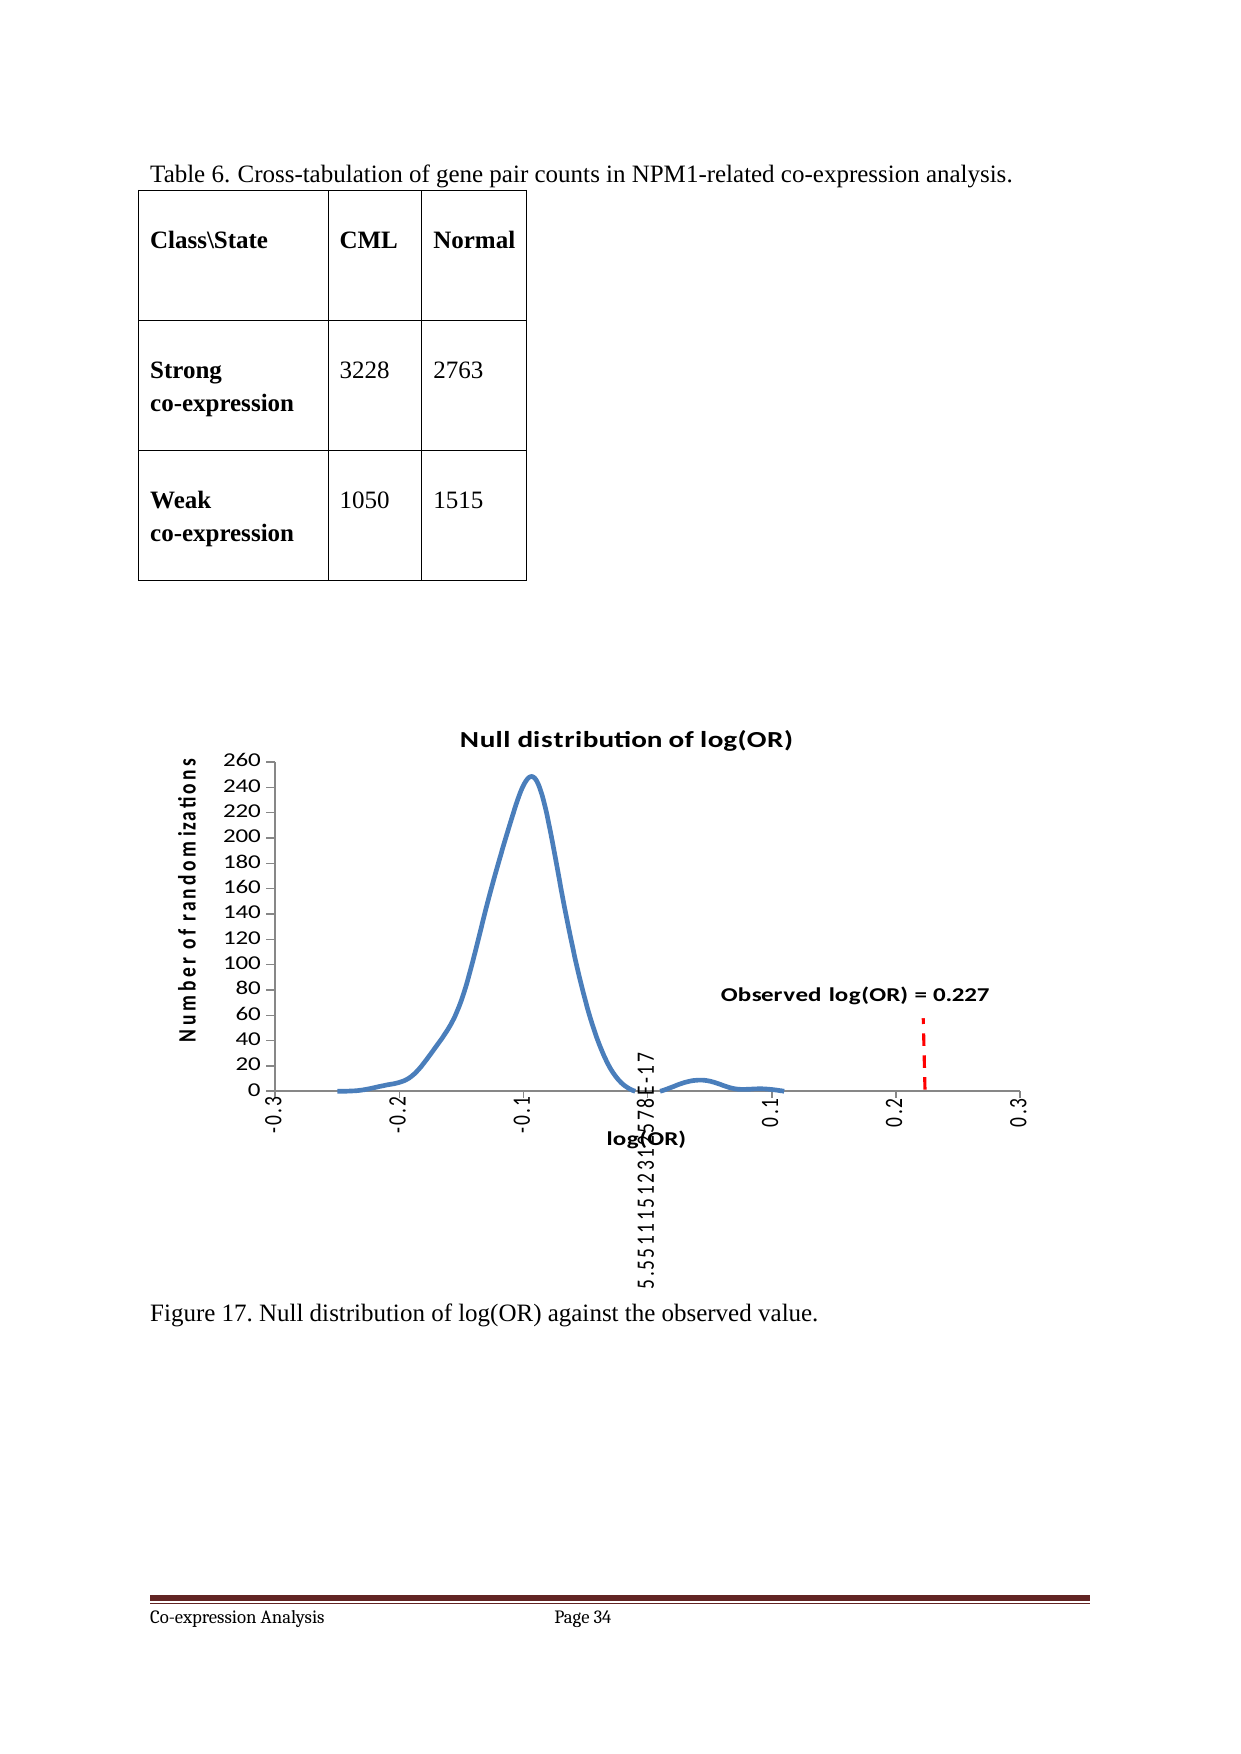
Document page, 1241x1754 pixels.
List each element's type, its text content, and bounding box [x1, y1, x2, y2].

table_header Class\State [139, 191, 328, 320]
table_cell 1515 [422, 451, 526, 580]
table_header Normal [422, 191, 526, 320]
table_cell 3228 [329, 321, 421, 450]
table_cell 1050 [329, 451, 421, 580]
table_cell Strong co-expression [139, 321, 328, 450]
table_cell Weak co-expression [139, 451, 328, 580]
text Figure 17. Null distribution of log(OR) against the observed value. [150, 1296, 1090, 1329]
text Table 6. Cross-tabulation of gene pair counts in NPM1-related co-expression analysis. [150, 157, 1090, 190]
table_header CML [329, 191, 421, 320]
table_cell 2763 [422, 321, 526, 450]
